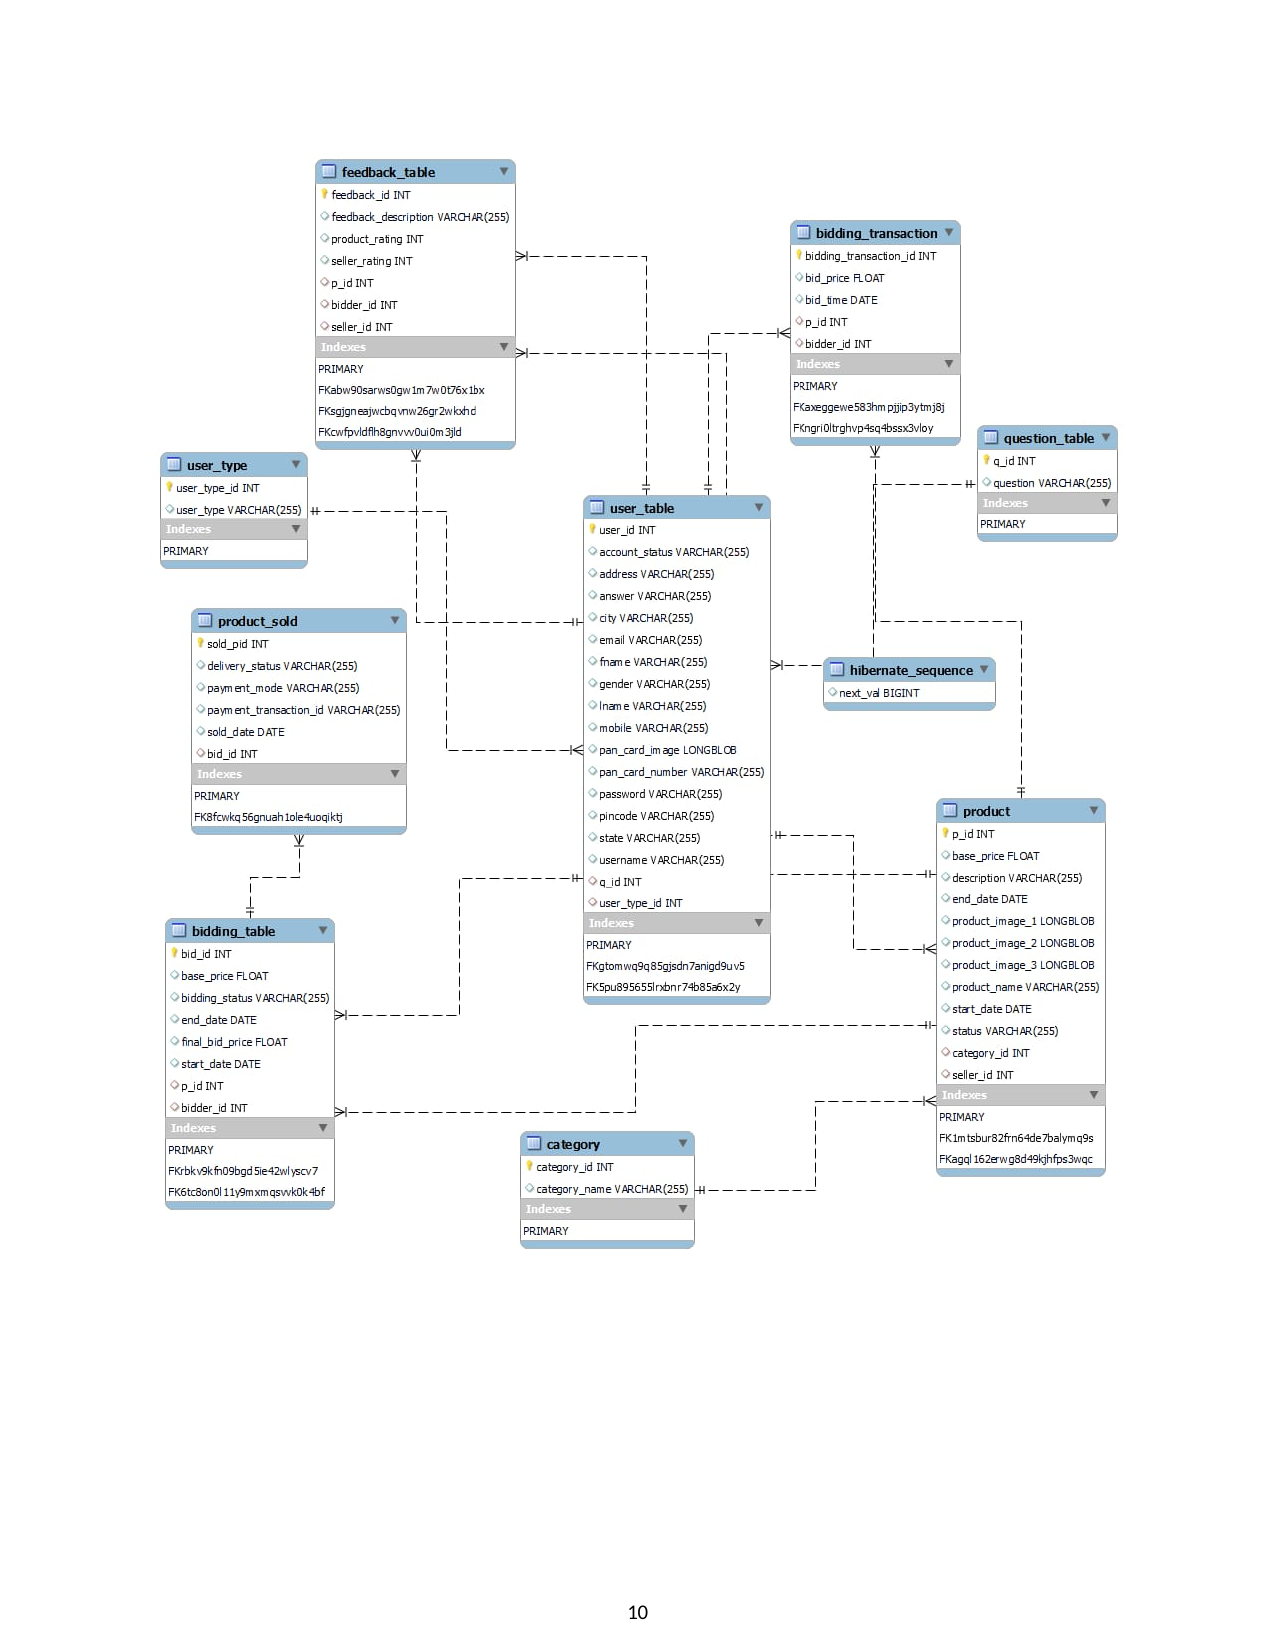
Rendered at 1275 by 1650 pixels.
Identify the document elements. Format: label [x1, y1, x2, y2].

picture [150, 150, 1125, 1257]
